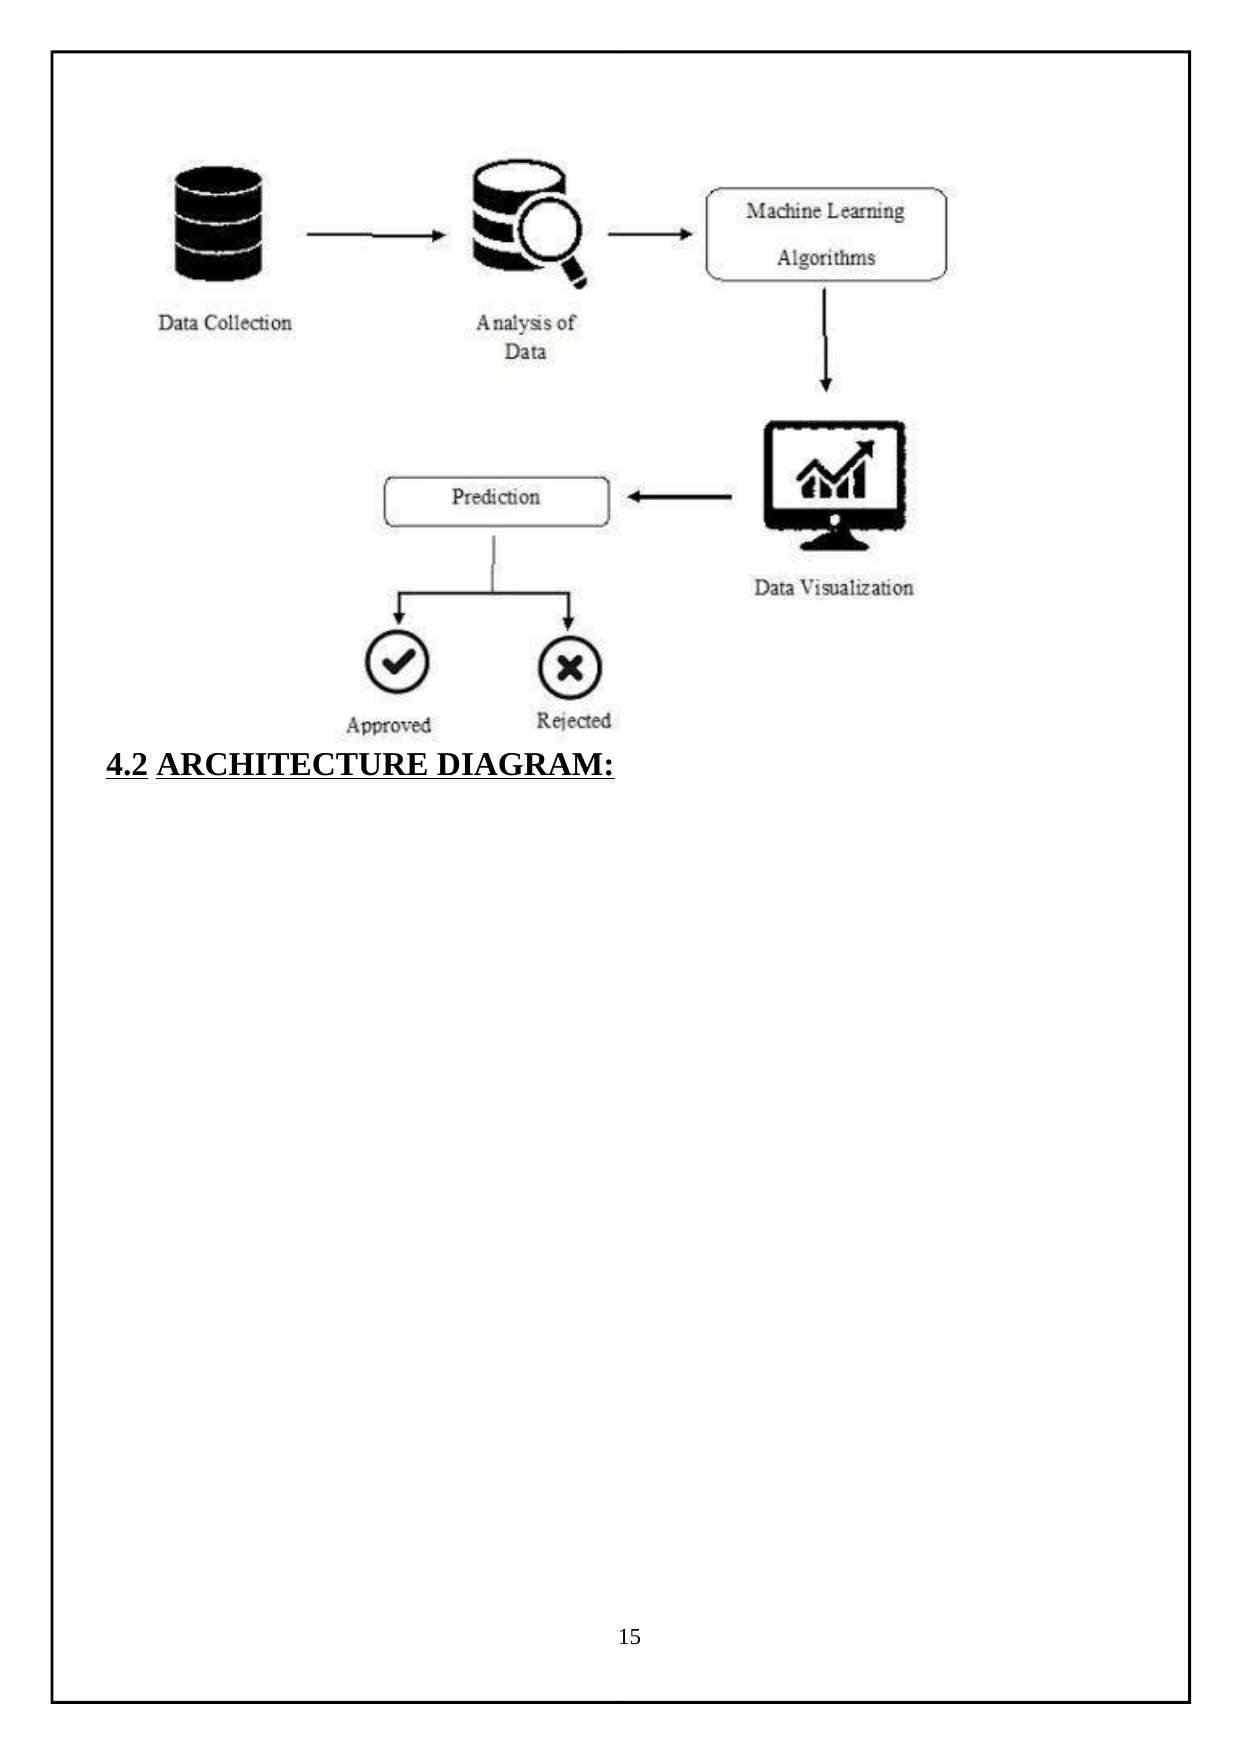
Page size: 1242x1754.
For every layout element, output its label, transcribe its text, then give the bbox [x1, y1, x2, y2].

text 4.2 ARCHITECTURE DIAGRAM: [106, 744, 1136, 783]
picture [155, 147, 962, 743]
